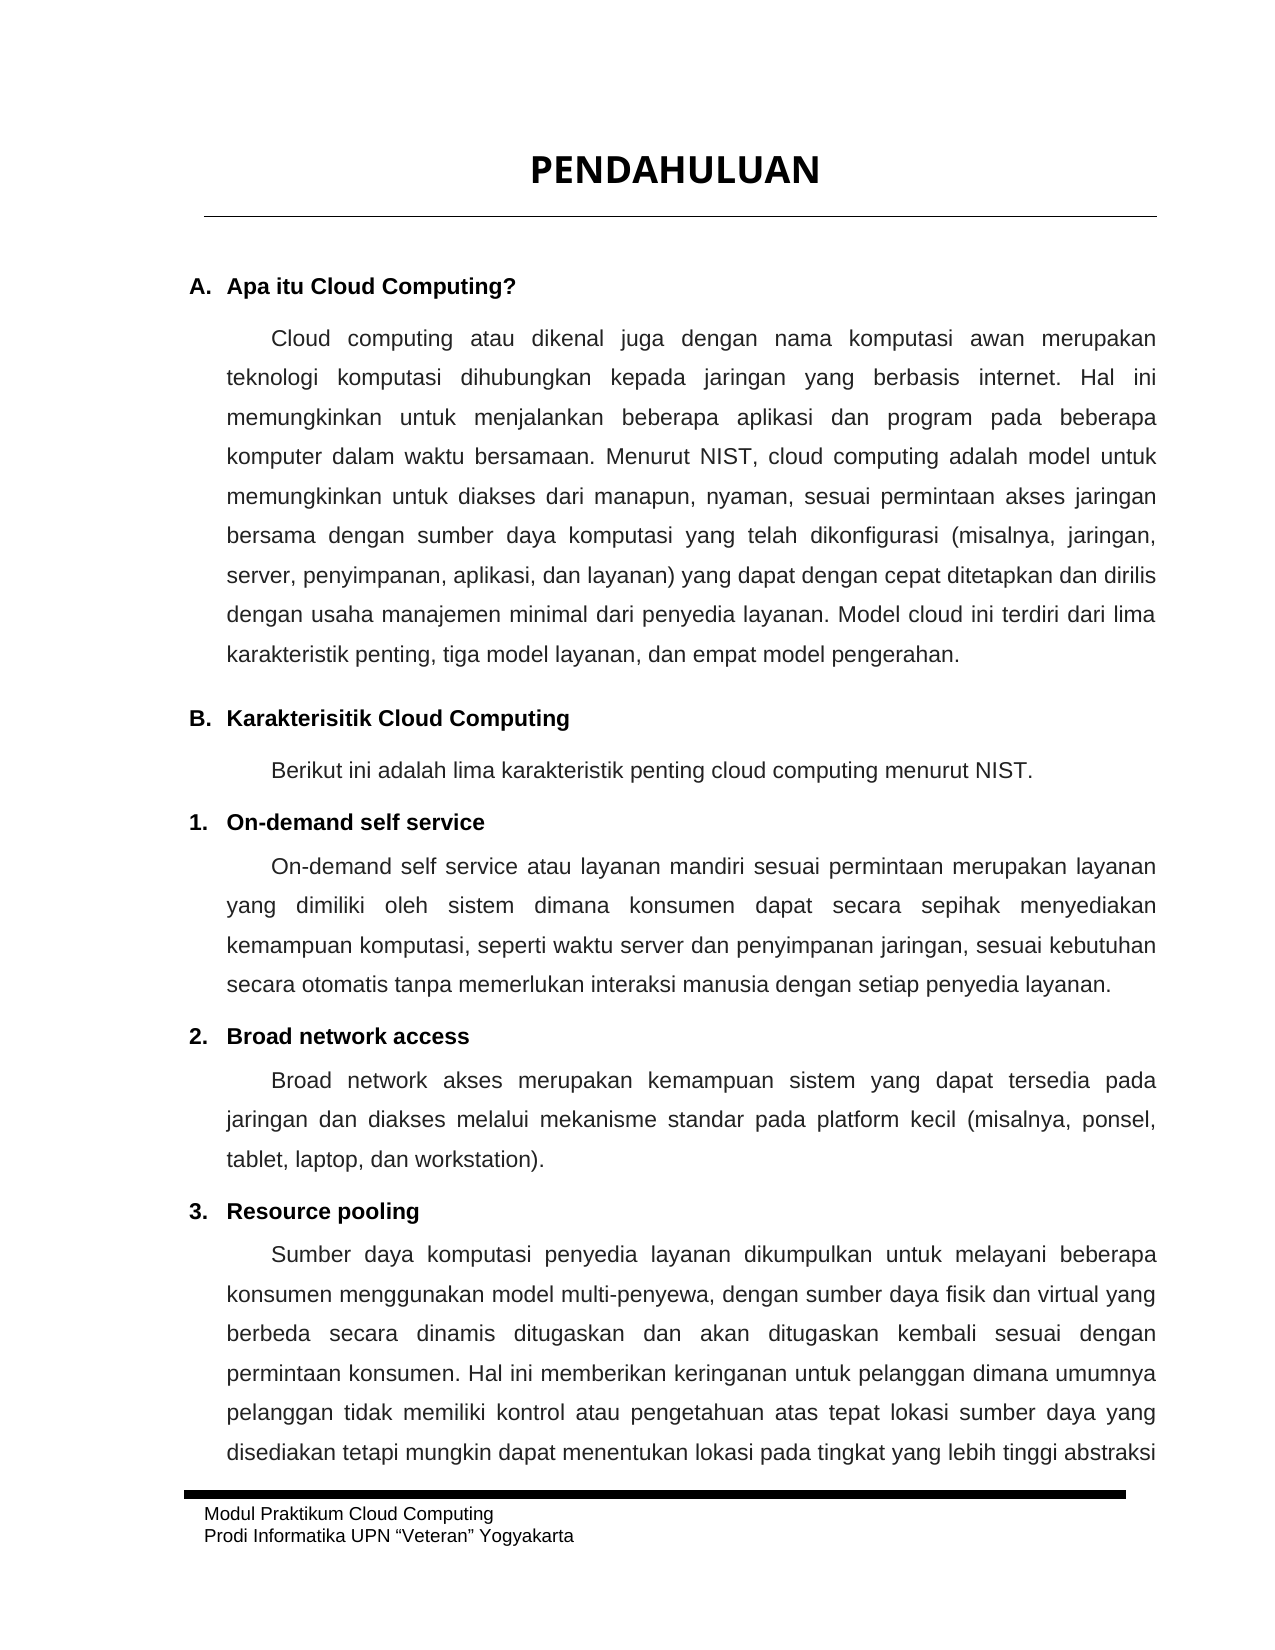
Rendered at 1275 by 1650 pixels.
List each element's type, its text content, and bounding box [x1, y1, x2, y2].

table_header pendahuluan [204, 118, 1157, 216]
subtitle Apa itu Cloud Computing? [189, 273, 1157, 299]
subtitle Broad network access [189, 1023, 1157, 1049]
text Broad network akses merupakan kemampuan sistem yang dapat tersedia pada jaringan dan diakses melalui mekanisme standar pada platform kecil (misalnya, ponsel, tablet, laptop, dan workstation). [226, 1067, 1157, 1172]
subtitle Resource pooling [189, 1198, 1157, 1224]
subtitle Karakterisitik Cloud Computing [189, 705, 1157, 731]
text On-demand self service atau layanan mandiri sesuai permintaan merupakan layanan yang dimiliki oleh sistem dimana konsumen dapat secara sepihak menyediakan kemampuan komputasi, seperti waktu server dan penyimpanan jaringan, sesuai kebutuhan secara otomatis tanpa memerlukan interaksi manusia dengan setiap penyedia layanan. [226, 853, 1157, 997]
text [226, 1241, 1157, 1465]
text Cloud computing atau dikenal juga dengan nama komputasi awan merupakan teknologi komputasi dihubungkan kepada jaringan yang berbasis internet. Hal ini memungkinkan untuk menjalankan beberapa aplikasi dan program pada beberapa komputer dalam waktu bersamaan. Menurut NIST, cloud computing adalah model untuk memungkinkan untuk diakses dari manapun, nyaman, sesuai permintaan akses jaringan bersama dengan sumber daya komputasi yang telah dikonfigurasi (misalnya, jaringan, server, penyimpanan, aplikasi, dan layanan) yang dapat dengan cepat ditetapkan dan dirilis dengan usaha manajemen minimal dari penyedia layanan. Model cloud ini terdiri dari lima karakteristik penting, tiga model layanan, dan empat model pengerahan. [226, 325, 1157, 667]
subtitle On-demand self service [189, 809, 1157, 835]
text Berikut ini adalah lima karakteristik penting cloud computing menurut NIST. [226, 757, 1157, 783]
